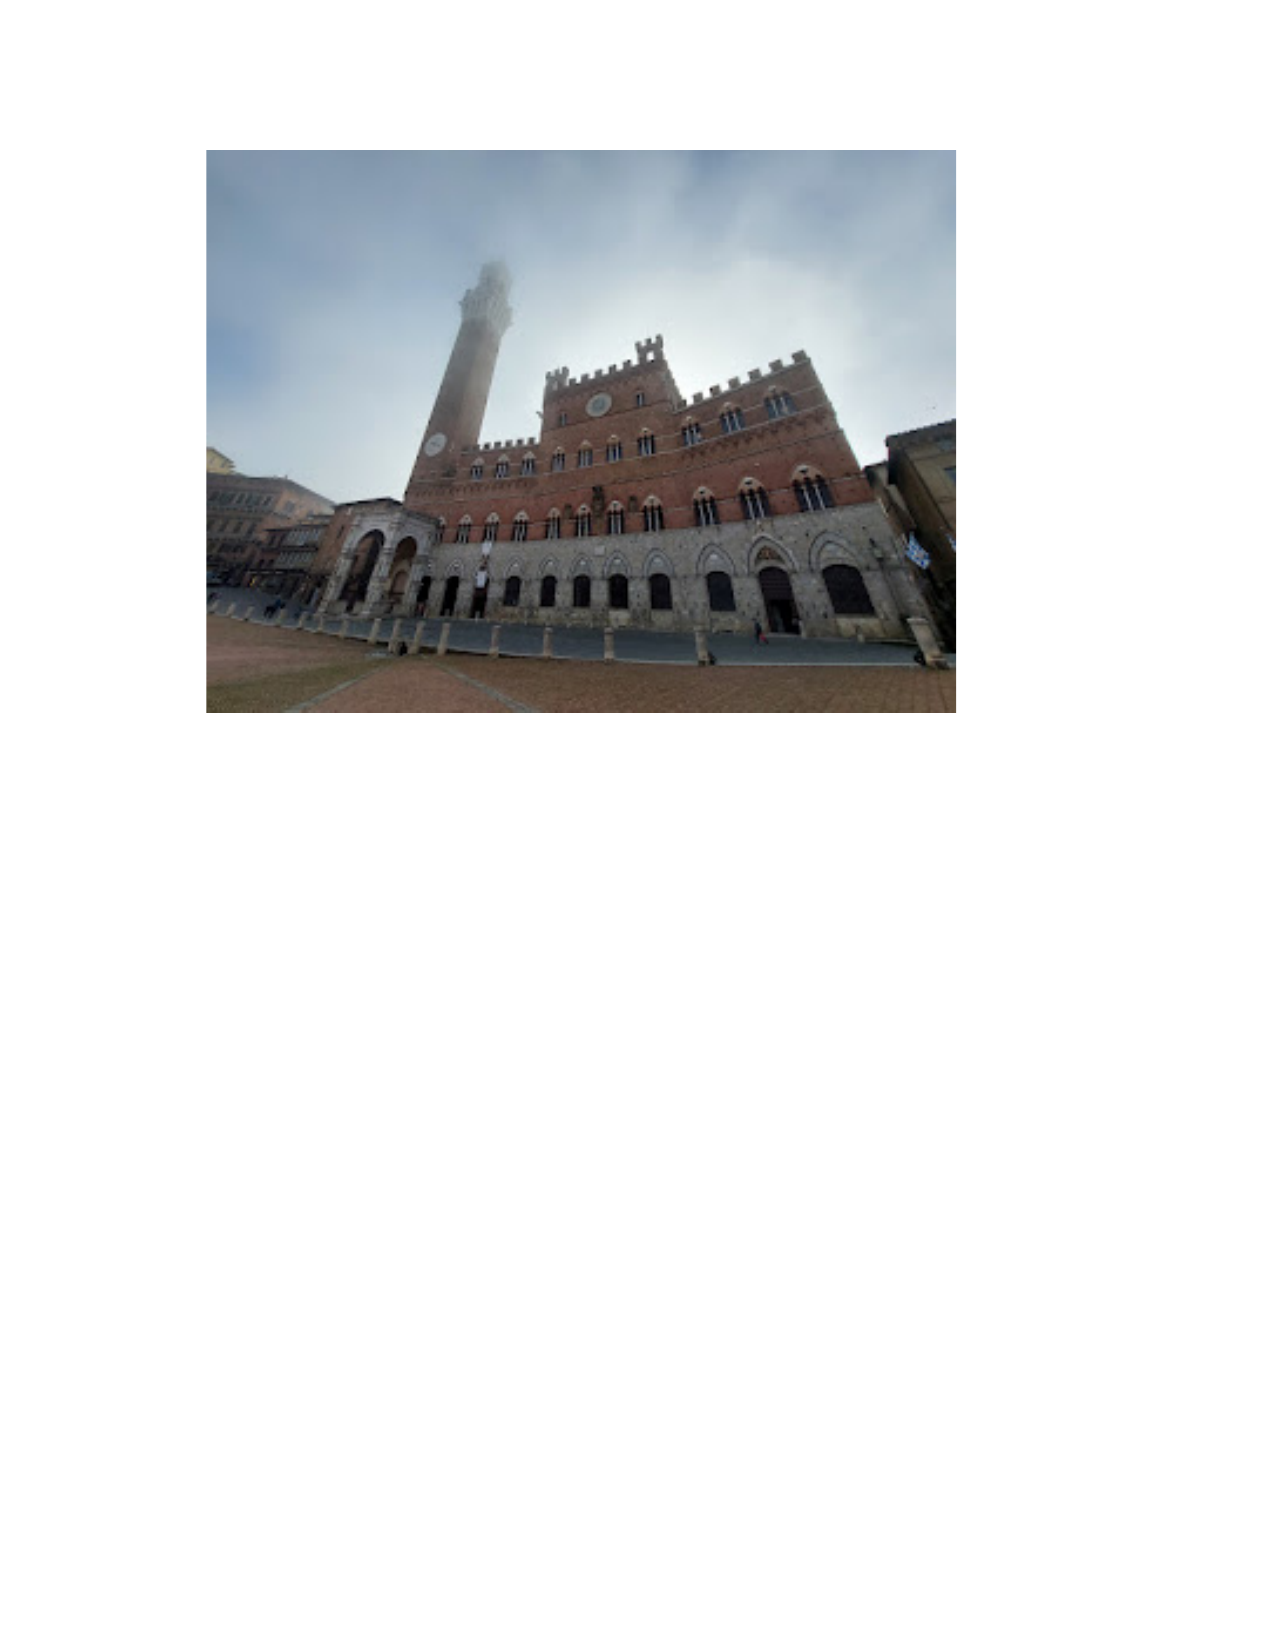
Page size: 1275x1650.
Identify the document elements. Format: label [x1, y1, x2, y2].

picture [206, 150, 957, 713]
